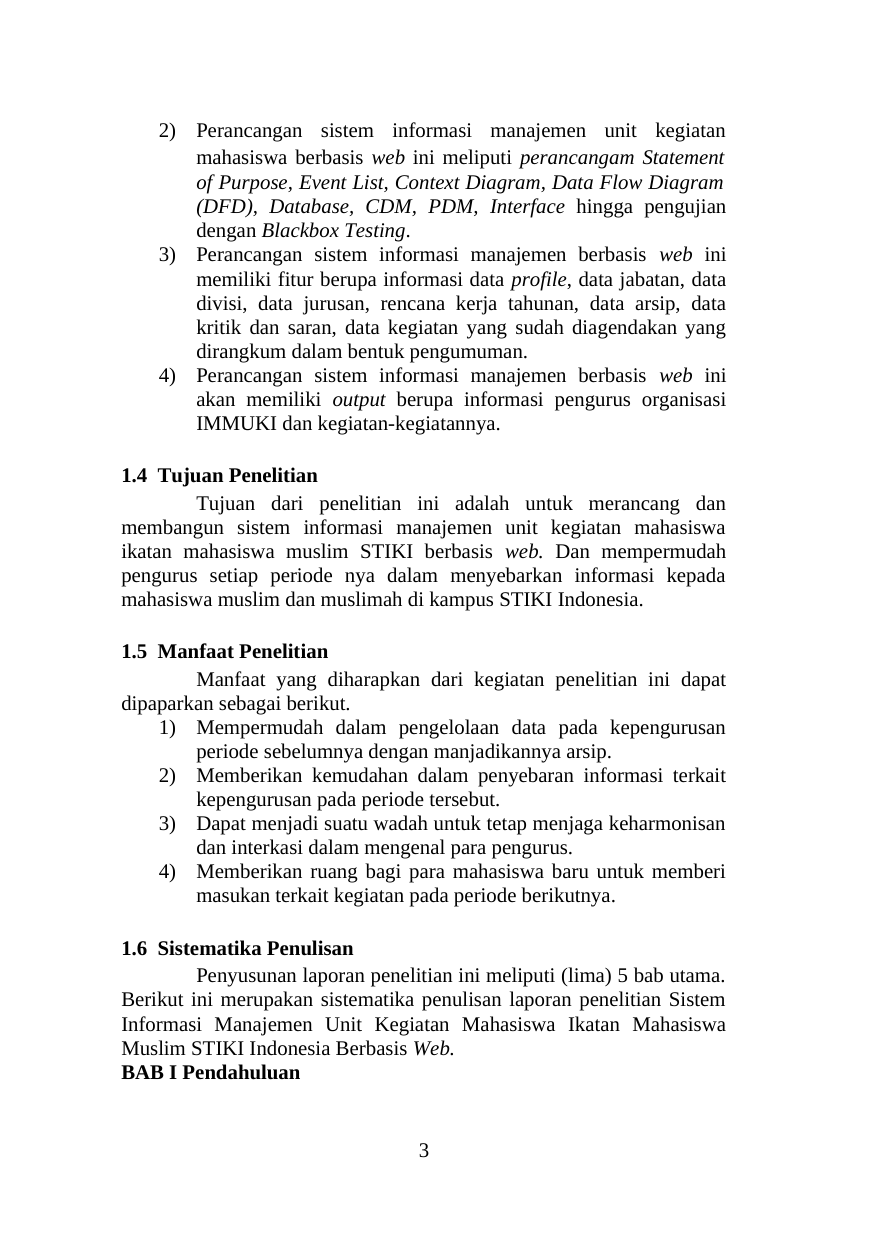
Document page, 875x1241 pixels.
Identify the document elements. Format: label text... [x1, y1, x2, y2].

list Perancangan sistem informasi manajemen berbasis web ini akan memiliki output berupa informasi pengurus organisasi IMMUKI dan kegiatan-kegiatannya. [158, 363, 726, 435]
text Penyusunan laporan penelitian ini meliputi (lima) 5 bab utama. Berikut ini merupakan sistematika penulisan laporan penelitian Sistem Informasi Manajemen Unit Kegiatan Mahasiswa Ikatan Mahasiswa Muslim STIKI Indonesia Berbasis Web. [121, 963, 726, 1059]
list Mempermudah dalam pengelolaan data pada kepengurusan periode sebelumnya dengan manjadikannya arsip. [158, 715, 726, 763]
subtitle 1.5 Manfaat Penelitian [121, 639, 726, 663]
list Dapat menjadi suatu wadah untuk tetap menjaga keharmonisan dan interkasi dalam mengenal para pengurus. [158, 811, 726, 859]
list Memberikan ruang bagi para mahasiswa baru untuk memberi masukan terkait kegiatan pada periode berikutnya. [158, 859, 726, 907]
text Tujuan dari penelitian ini adalah untuk merancang dan membangun sistem informasi manajemen unit kegiatan mahasiswa ikatan mahasiswa muslim STIKI berbasis web. Dan mempermudah pengurus setiap periode nya dalam menyebarkan informasi kepada mahasiswa muslim dan muslimah di kampus STIKI Indonesia. [121, 491, 726, 611]
list Memberikan kemudahan dalam penyebaran informasi terkait kepengurusan pada periode tersebut. [158, 763, 726, 811]
list Perancangan sistem informasi manajemen berbasis web ini memiliki fitur berupa informasi data profile, data jabatan, data divisi, data jurusan, rencana kerja tahunan, data arsip, data kritik dan saran, data kegiatan yang sudah diagendakan yang dirangkum dalam bentuk pengumuman. [158, 242, 726, 363]
text BAB I Pendahuluan [121, 1059, 726, 1084]
subtitle 1.4 Tujuan Penelitian [121, 463, 726, 487]
text Manfaat yang diharapkan dari kegiatan penelitian ini dapat dipaparkan sebagai berikut. [121, 667, 726, 715]
list Perancangan sistem informasi manajemen unit kegiatan mahasiswa berbasis web ini meliputi perancangam Statement of Purpose, Event List, Context Diagram, Data Flow Diagram (DFD), Database, CDM, PDM, Interface hingga pengujian dengan Blackbox Testing. [158, 118, 726, 242]
subtitle 1.6 Sistematika Penulisan [121, 936, 726, 960]
